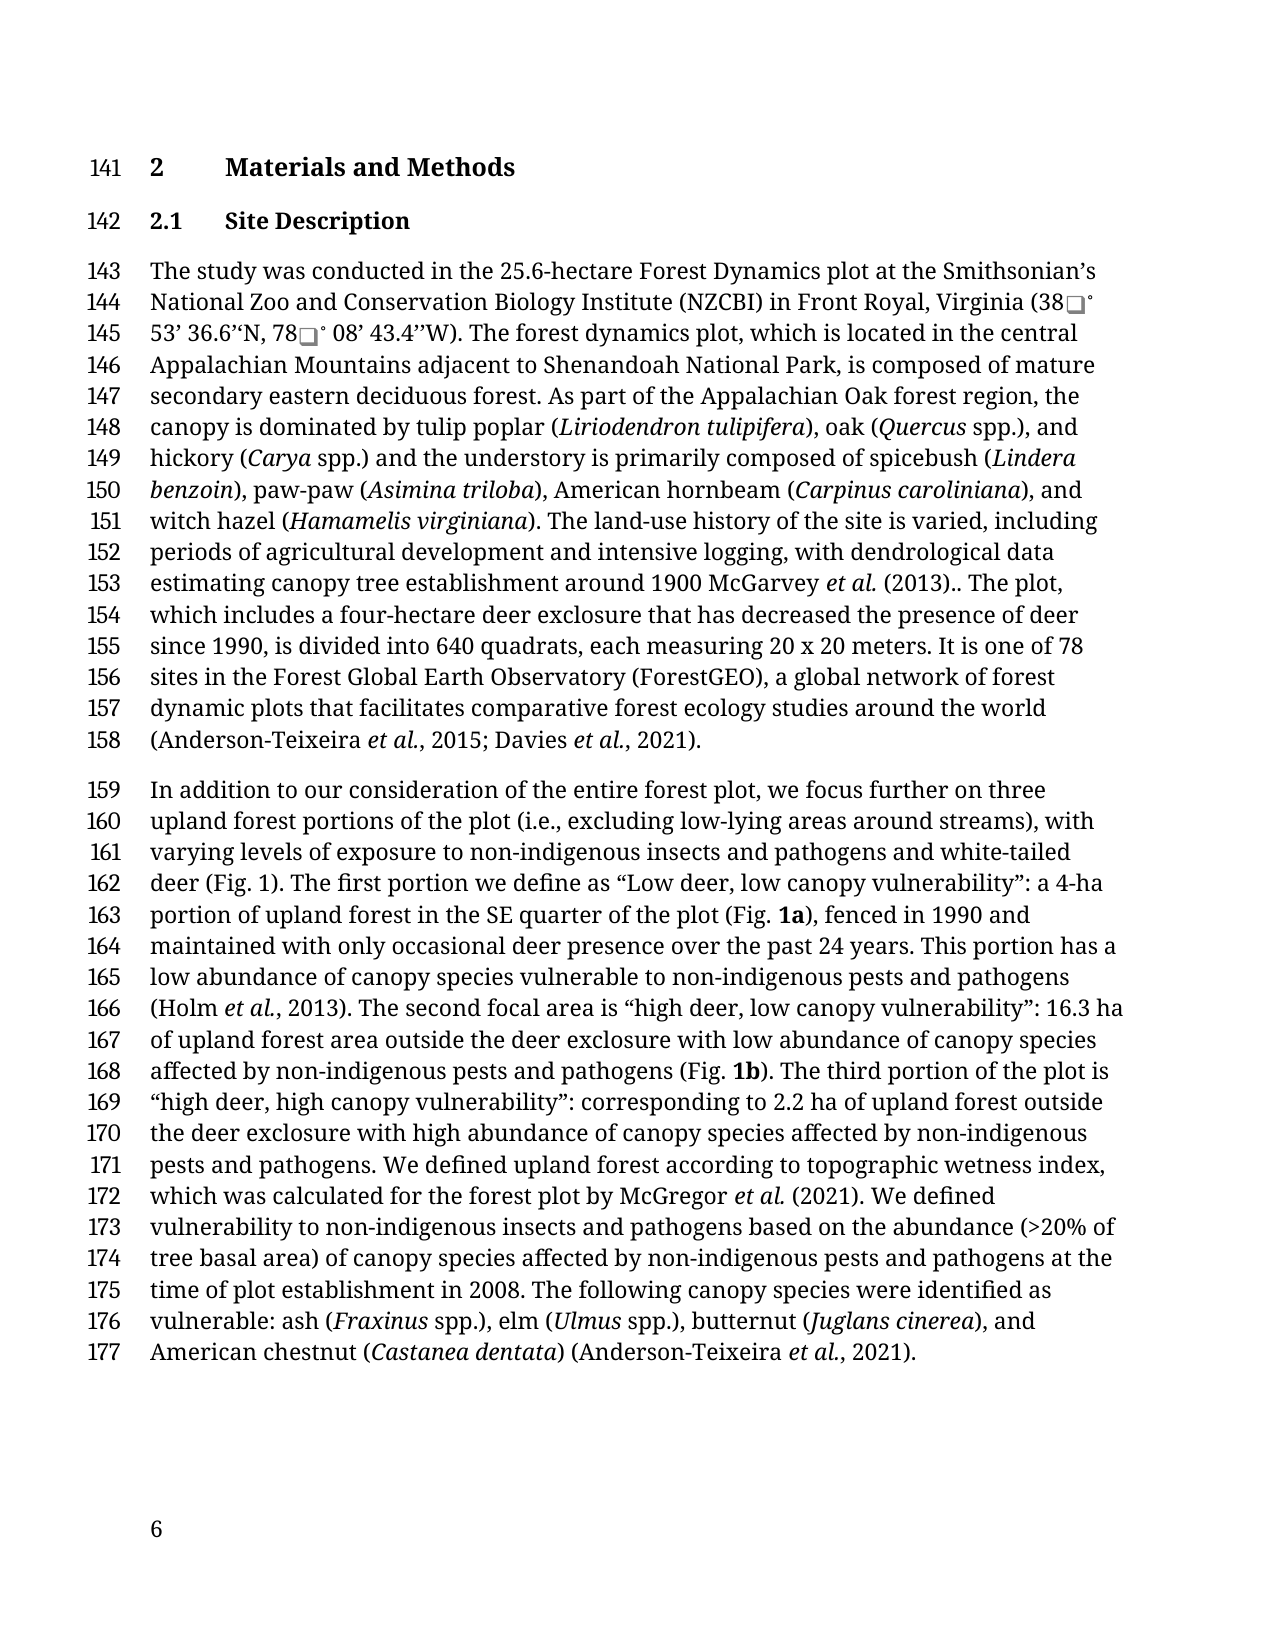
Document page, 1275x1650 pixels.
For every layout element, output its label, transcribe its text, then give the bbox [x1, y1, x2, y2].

text The study was conducted in the 25.6-hectare Forest Dynamics plot at the Smithsonian’s National Zoo and Conservation Biology Institute (NZCBI) in Front Royal, Virginia (38 53’ 36.6’‘N, 78 08’ 43.4’’W). The forest dynamics plot, which is located in the central Appalachian Mountains adjacent to Shenandoah National Park, is composed of mature secondary eastern deciduous forest. As part of the Appalachian Oak forest region, the canopy is dominated by tulip poplar (Liriodendron tulipifera), oak (Quercus spp.), and hickory (Carya spp.) and the understory is primarily composed of spicebush (Lindera benzoin), paw-paw (Asimina triloba), American hornbeam (Carpinus caroliniana), and witch hazel (Hamamelis virginiana). The land-use history of the site is varied, including periods of agricultural development and intensive logging, with dendrological data estimating canopy tree establishment around 1900 McGarvey et al. (2013).. The plot, which includes a four-hectare deer exclosure that has decreased the presence of deer since 1990, is divided into 640 quadrats, each measuring 20 x 20 meters. It is one of 78 sites in the Forest Global Earth Observatory (ForestGEO), a global network of forest dynamic plots that facilitates comparative forest ecology studies around the world (Anderson-Teixeira et al., 2015; Davies et al., 2021). [150, 255, 1125, 755]
subtitle 2.1 Site Description [150, 205, 1125, 236]
text In addition to our consideration of the entire forest plot, we focus further on three upland forest portions of the plot (i.e., excluding low-lying areas around streams), with varying levels of exposure to non-indigenous insects and pathogens and white-tailed deer (Fig. 1). The first portion we define as “Low deer, low canopy vulnerability”: a 4-ha portion of upland forest in the SE quarter of the plot (Fig. 1a), fenced in 1990 and maintained with only occasional deer presence over the past 24 years. This portion has a low abundance of canopy species vulnerable to non-indigenous pests and pathogens (Holm et al., 2013). The second focal area is “high deer, low canopy vulnerability”: 16.3 ha of upland forest area outside the deer exclosure with low abundance of canopy species affected by non-indigenous pests and pathogens (Fig. 1b). The third portion of the plot is “high deer, high canopy vulnerability”: corresponding to 2.2 ha of upland forest outside the deer exclosure with high abundance of canopy species affected by non-indigenous pests and pathogens. We defined upland forest according to topographic wetness index, which was calculated for the forest plot by McGregor et al. (2021). We defined vulnerability to non-indigenous insects and pathogens based on the abundance (>20% of tree basal area) of canopy species affected by non-indigenous pests and pathogens at the time of plot establishment in 2008. The following canopy species were identified as vulnerable: ash (Fraxinus spp.), elm (Ulmus spp.), butternut (Juglans cinerea), and American chestnut (Castanea dentata) (Anderson-Teixeira et al., 2021). [150, 774, 1125, 1367]
subtitle 2 Materials and Methods [150, 150, 1125, 184]
